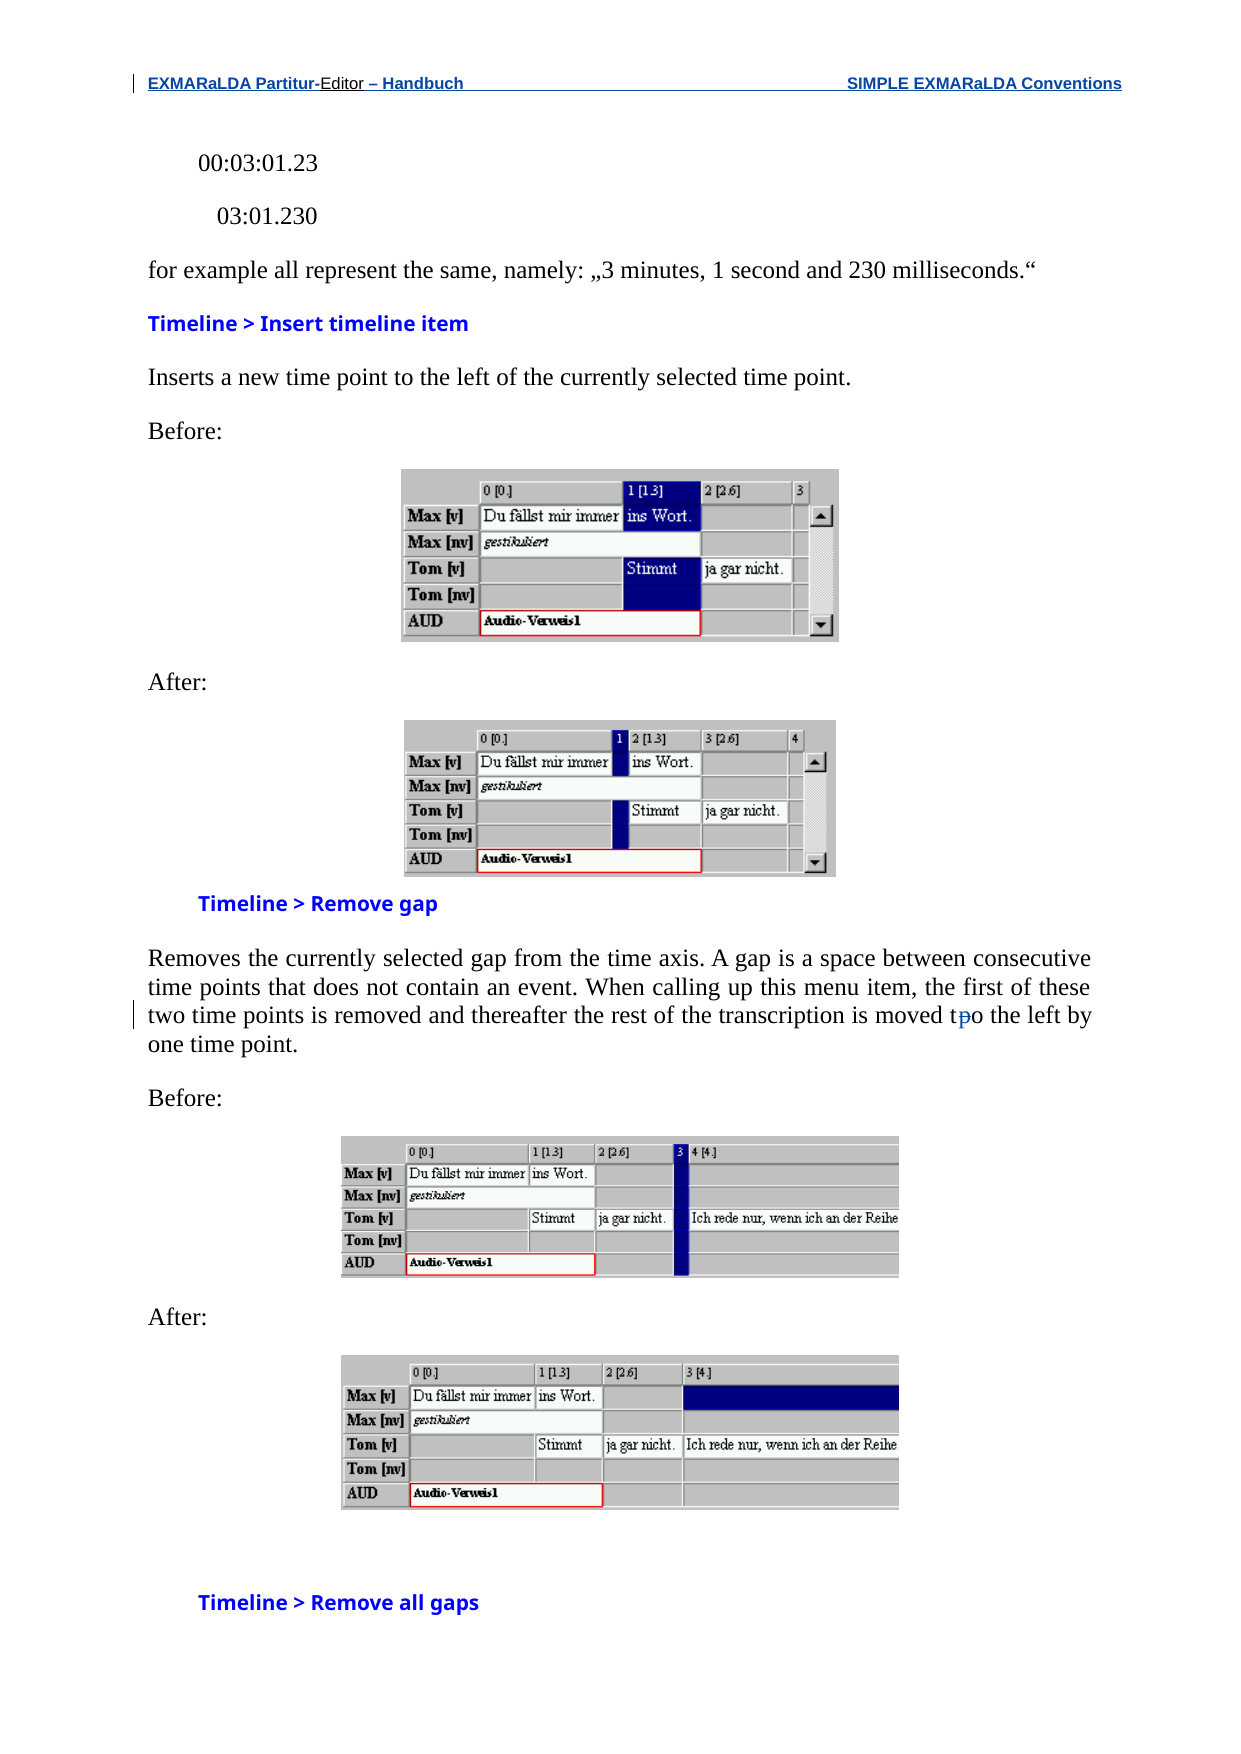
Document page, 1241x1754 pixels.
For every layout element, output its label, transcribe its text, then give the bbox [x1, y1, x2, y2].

subtitle Timeline > Remove all gaps [198, 1588, 1093, 1616]
picture [341, 1355, 899, 1510]
text Before: [148, 1083, 1093, 1112]
text for example all represent the same, namely: „3 minutes, 1 second and 230 milliseconds.“ [148, 255, 1093, 284]
subtitle Timeline > Remove gap [198, 889, 1093, 918]
text Before: [148, 416, 1093, 445]
text 00:03:01.23 [198, 148, 1093, 176]
picture [401, 469, 839, 642]
text Removes the currently selected gap from the time axis. A gap is a space between consecutive time points that does not contain an event. When calling up this menu item, the first of these two time points is removed and thereafter the rest of the transcription is moved to the left by one time point. [148, 943, 1093, 1058]
text 03:01.230 [198, 201, 1093, 230]
picture [341, 1136, 899, 1278]
text After: [148, 667, 1093, 696]
picture [404, 720, 836, 877]
subtitle Timeline > Insert timeline item [148, 309, 1093, 337]
text After: [148, 1302, 1093, 1331]
text Inserts a new time point to the left of the currently selected time point. [148, 362, 1093, 391]
